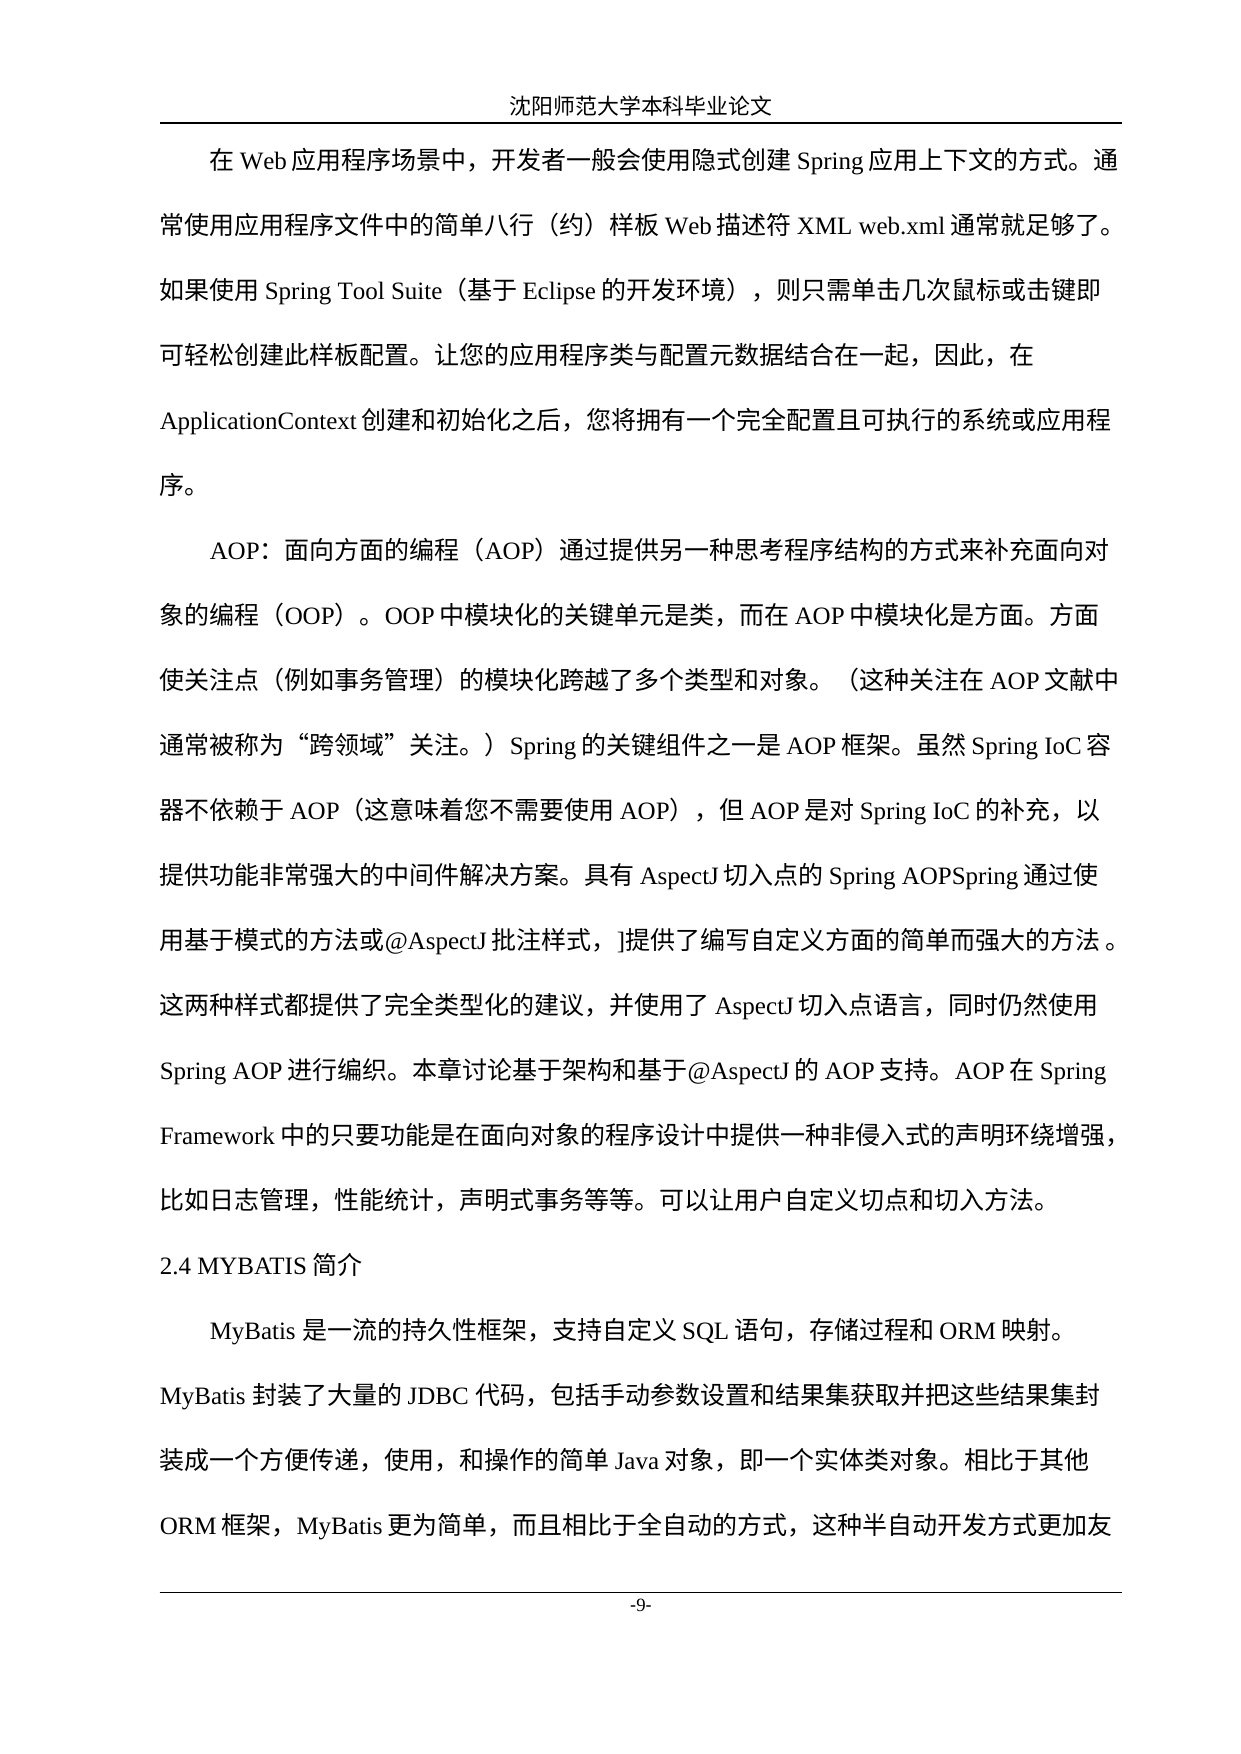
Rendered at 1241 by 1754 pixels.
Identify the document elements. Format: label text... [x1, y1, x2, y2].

text 在Web应用程序场景中，开发者一般会使用隐式创建Spring应用上下文的方式。通常使用应用程序文件中的简单八行（约）样板Web描述符XML web.xml通常就足够了。如果使用Spring Tool Suite（基于Eclipse的开发环境），则只需单击几次鼠标或击键即可轻松创建此样板配置。让您的应用程序类与配置元数据结合在一起，因此，在ApplicationContext创建和初始化之后，您将拥有一个完全配置且可执行的系统或应用程序。 [159, 126, 1122, 516]
text AOP：面向方面的编程（AOP）通过提供另一种思考程序结构的方式来补充面向对象的编程（OOP）。OOP中模块化的关键单元是类，而在AOP中模块化是方面。方面使关注点（例如事务管理）的模块化跨越了多个类型和对象。（这种关注在AOP文献中通常被称为“跨领域”关注。）Spring的关键组件之一是AOP框架。虽然Spring IoC容器不依赖于AOP（这意味着您不需要使用AOP），但AOP是对Spring IoC的补充，以提供功能非常强大的中间件解决方案。具有AspectJ切入点的Spring AOPSpring通过使用基于模式的方法或@AspectJ批注样式，]提供了编写自定义方面的简单而强大的方法 。这两种样式都提供了完全类型化的建议，并使用了AspectJ切入点语言，同时仍然使用Spring AOP进行编织。本章讨论基于架构和基于@AspectJ的AOP支持。AOP在Spring Framework中的只要功能是在面向对象的程序设计中提供一种非侵入式的声明环绕增强，比如日志管理，性能统计，声明式事务等等。可以让用户自定义切点和切入方法。 [159, 516, 1122, 1231]
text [159, 1296, 1122, 1556]
subtitle 2.4 MYBATIS简介 [159, 1231, 1122, 1296]
